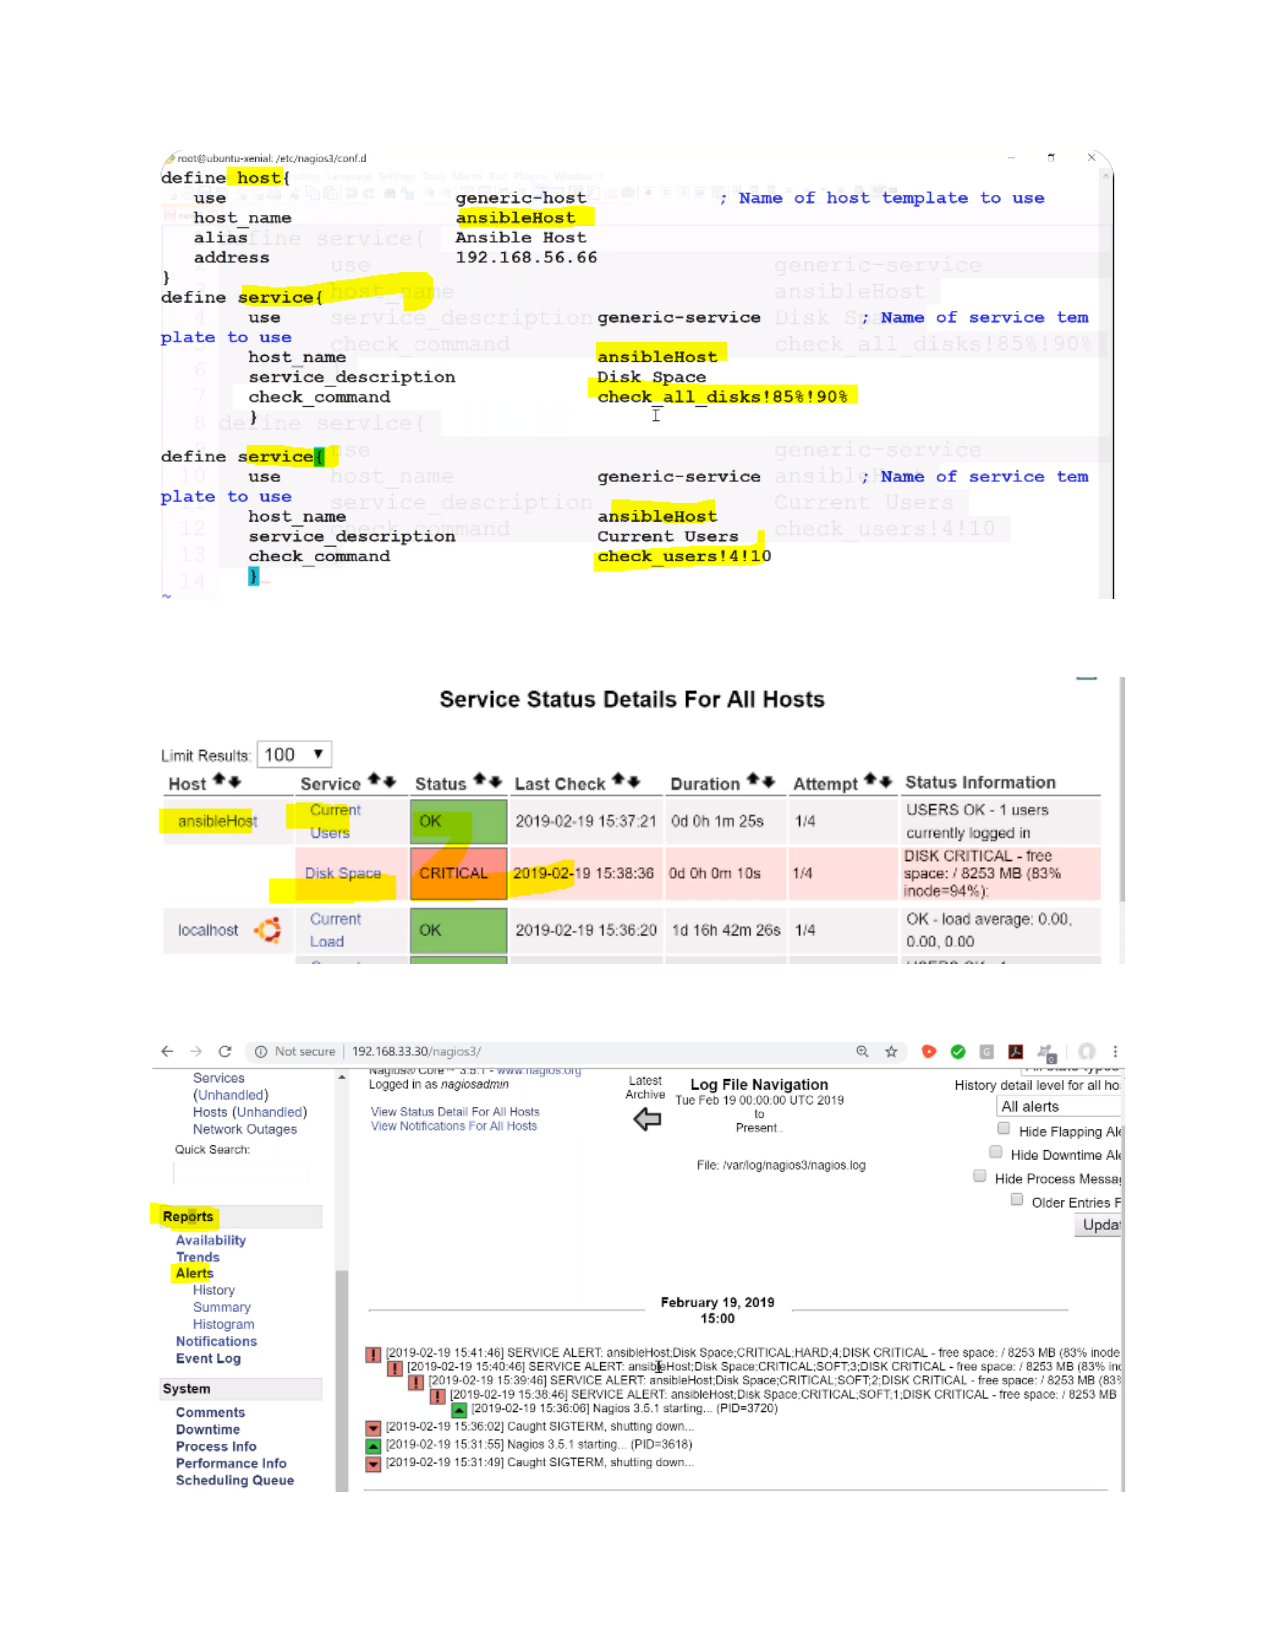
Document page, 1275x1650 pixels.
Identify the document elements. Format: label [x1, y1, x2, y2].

picture [150, 1042, 1125, 1492]
picture [150, 150, 1125, 599]
picture [150, 677, 1125, 964]
